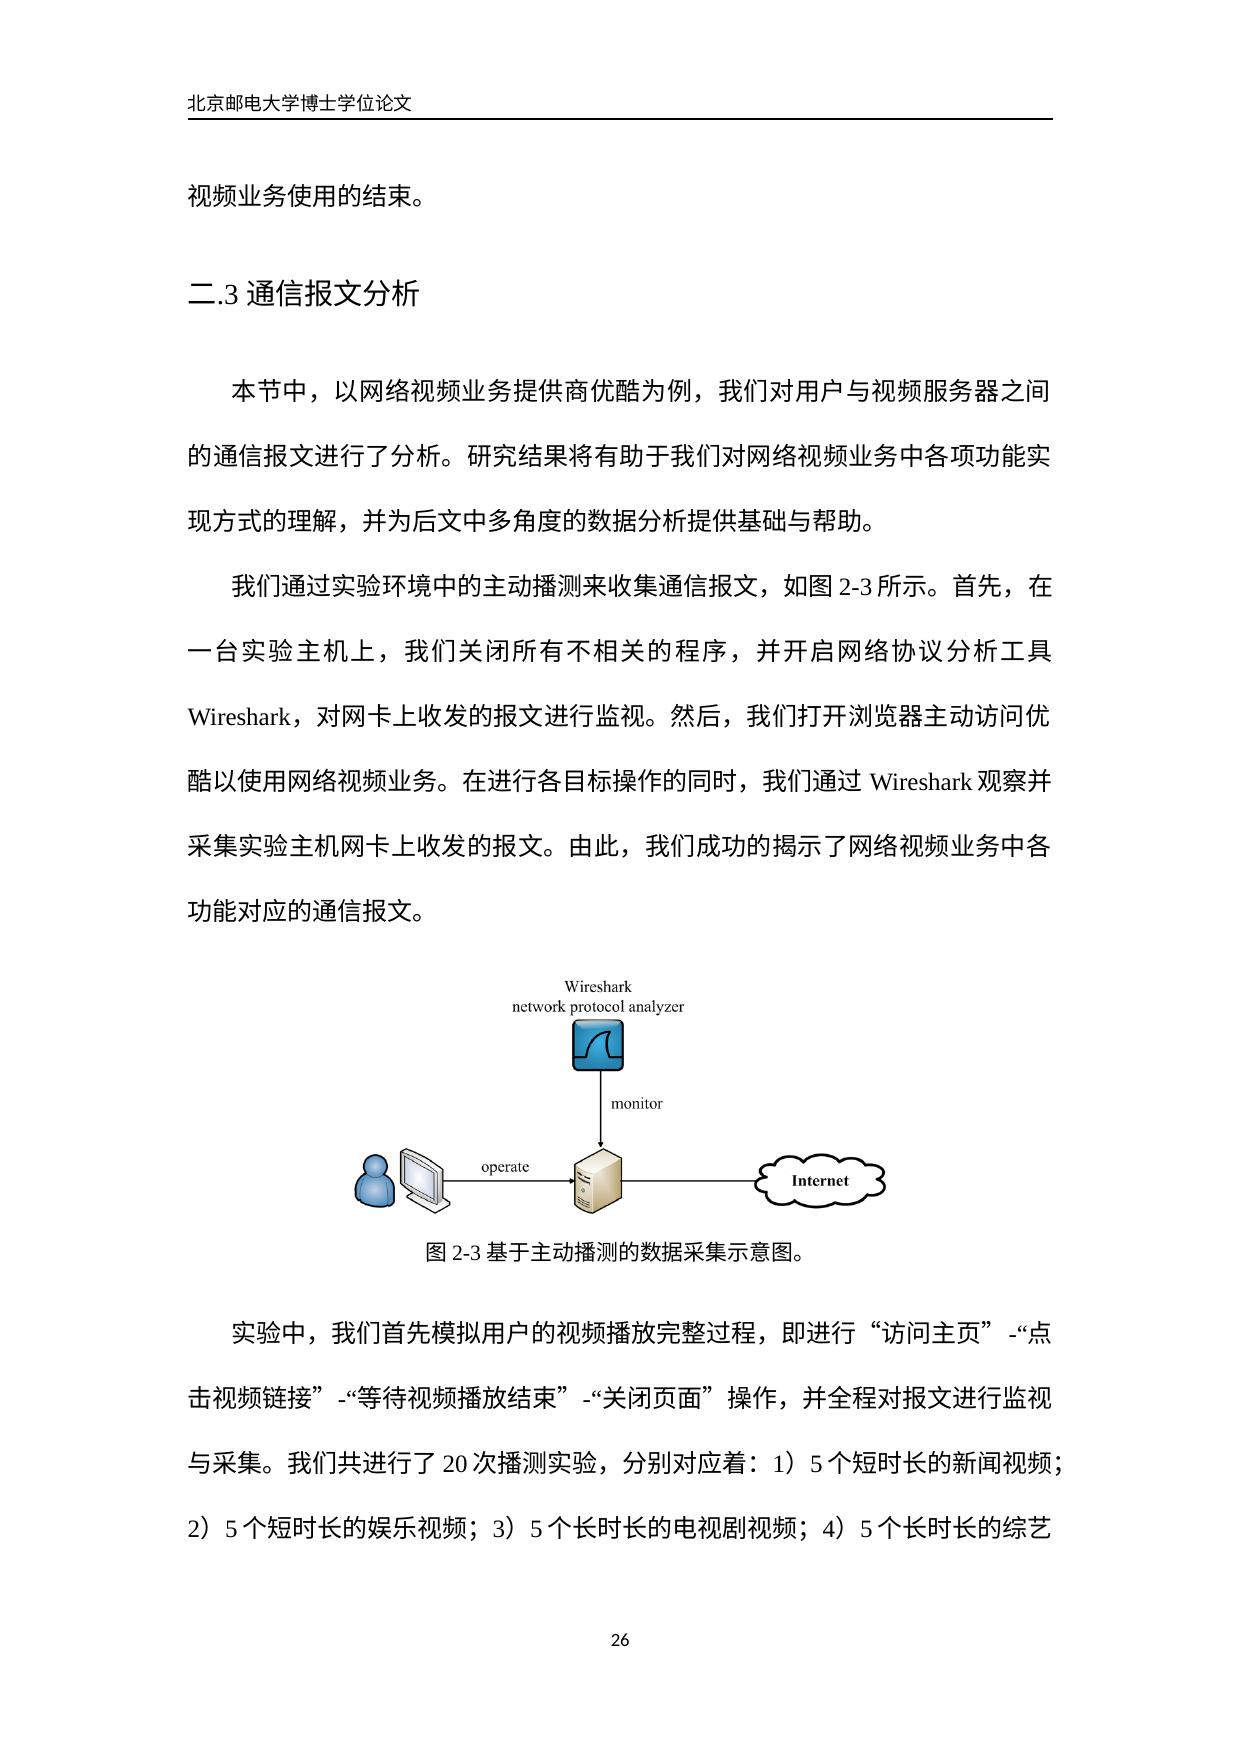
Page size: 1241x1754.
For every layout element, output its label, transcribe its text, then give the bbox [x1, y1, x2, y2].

text 通信报文分析 [187, 259, 1053, 324]
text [187, 162, 1053, 227]
picture [354, 974, 886, 1214]
text 本节中，以网络视频业务提供商优酷为例，我们对用户与视频服务器之间的通信报文进行了分析。研究结果将有助于我们对网络视频业务中各项功能实现方式的理解，并为后文中多角度的数据分析提供基础与帮助。 [187, 357, 1053, 552]
text 我们通过实验环境中的主动播测来收集通信报文，如图2-3所示。首先，在一台实验主机上，我们关闭所有不相关的程序，并开启网络协议分析工具Wireshark，对网卡上收发的报文进行监视。然后，我们打开浏览器主动访问优酷以使用网络视频业务。在进行各目标操作的同时，我们通过Wireshark观察并采集实验主机网卡上收发的报文。由此，我们成功的揭示了网络视频业务中各功能对应的通信报文。 [187, 552, 1053, 942]
text 图2-3 基于主动播测的数据采集示意图。 [187, 1234, 1053, 1267]
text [187, 1299, 1053, 1559]
